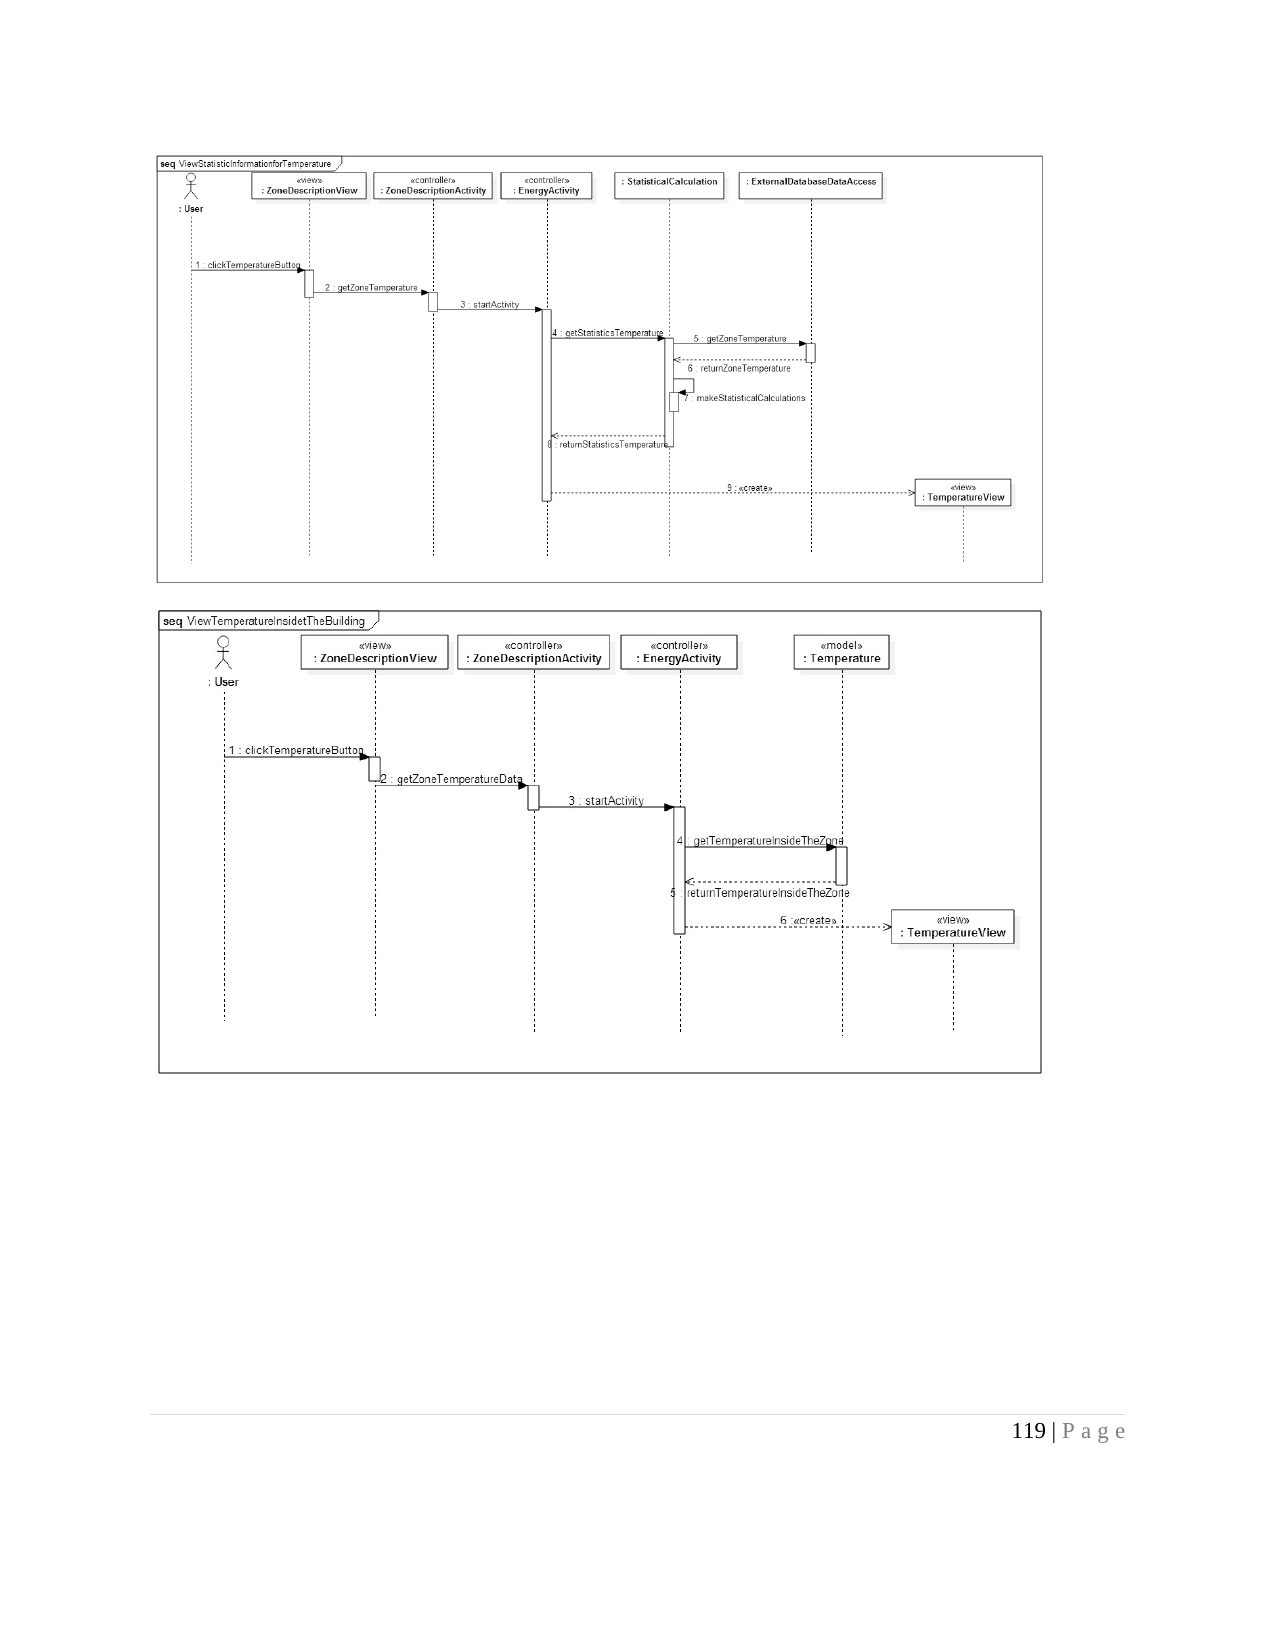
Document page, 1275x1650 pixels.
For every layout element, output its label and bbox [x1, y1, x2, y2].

picture [150, 602, 1049, 1081]
picture [150, 150, 1049, 589]
